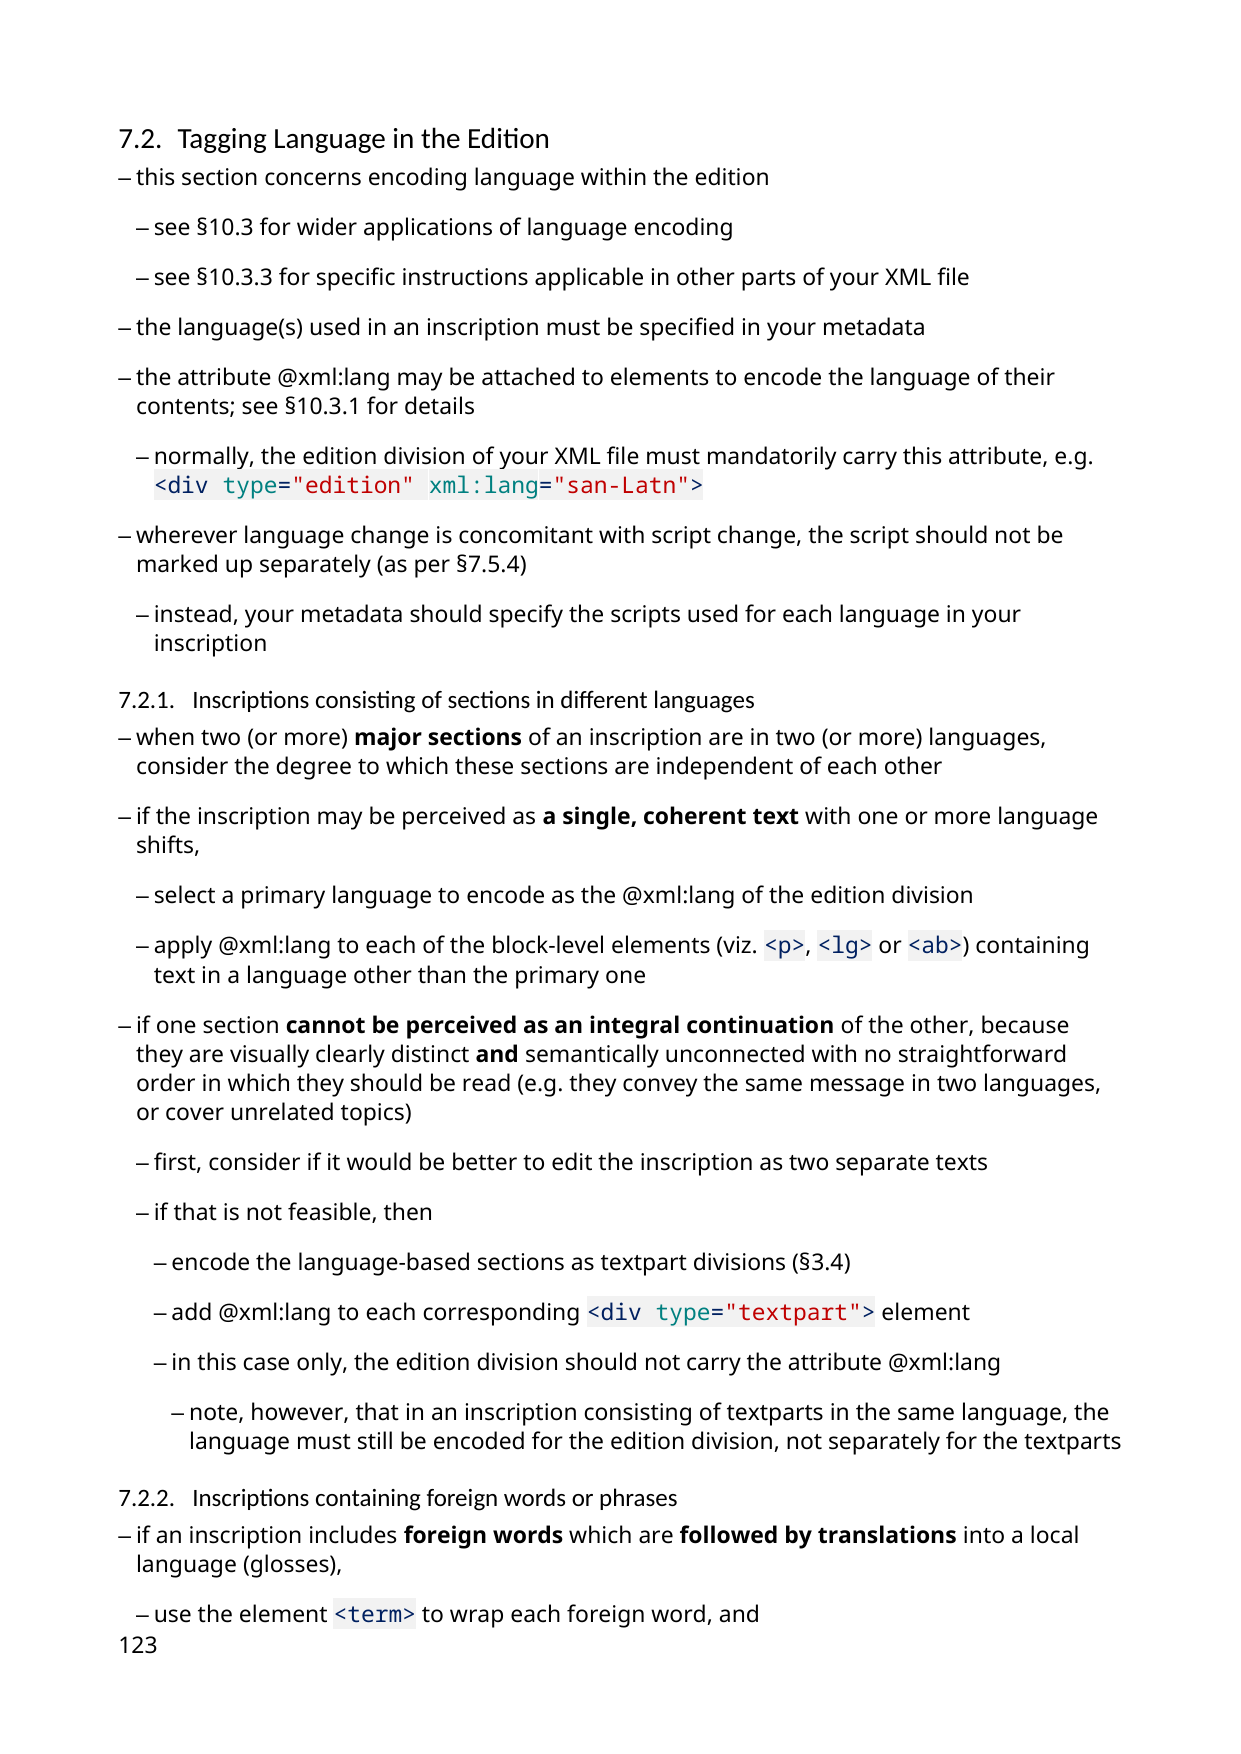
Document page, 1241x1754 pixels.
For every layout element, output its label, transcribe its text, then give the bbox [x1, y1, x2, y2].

list if that is not feasible, then [136, 1197, 1122, 1226]
list if one section cannot be perceived as an integral continuation of the other, because they are visually clearly distinct and semantically unconnected with no straightforward order in which they should be read (e.g. they convey the same message in two languages, or cover unrelated topics) [118, 1010, 1122, 1126]
list the attribute @xml:lang may be attached to elements to encode the language of their contents; see §10.3.1 for details [118, 362, 1122, 420]
list if an inscription includes foreign words which are followed by translations into a local language (glosses), [118, 1520, 1122, 1578]
list see §10.3.3 for specific instructions applicable in other parts of your XML file [136, 262, 1122, 291]
list normally, the edition division of your XML file must mandatorily carry this attribute, e.g. <div type="edition" xml:lang="san-Latn"> [136, 441, 1122, 499]
list this section concerns encoding language within the edition [118, 162, 1122, 191]
subtitle Tagging Language in the Edition [118, 118, 1122, 156]
list instead, your metadata should specify the scripts used for each language in your inscription [136, 599, 1122, 658]
subtitle Inscriptions containing foreign words or phrases [118, 1476, 1122, 1514]
list wherever language change is concomitant with script change, the script should not be marked up separately (as per §7.5.4) [118, 520, 1122, 578]
list add @xml:lang to each corresponding <div type="textpart"> element [153, 1297, 587, 1326]
list use the element <term> to wrap each foreign word, and [136, 1599, 333, 1628]
list encode the language-based sections as textpart divisions (§3.4) [153, 1247, 1122, 1276]
list in this case only, the edition division should not carry the attribute @xml:lang [153, 1347, 1122, 1376]
list apply @xml:lang to each of the block-level elements (viz. <p>, <lg> or <ab>) containing text in a language other than the primary one [136, 931, 1122, 989]
list if the inscription may be perceived as a single, coherent text with one or more language shifts, [118, 801, 1122, 860]
list add @xml:lang to each corresponding <div type="textpart"> element [875, 1297, 1122, 1326]
list first, consider if it would be better to edit the inscription as two separate texts [136, 1147, 1122, 1176]
list select a primary language to encode as the @xml:lang of the edition division [136, 881, 1122, 910]
subtitle Inscriptions consisting of sections in different languages [118, 678, 1122, 716]
list the language(s) used in an inscription must be specified in your metadata [118, 312, 1122, 341]
list note, however, that in an inscription consisting of textparts in the same language, the language must still be encoded for the edition division, not separately for the textparts [171, 1397, 1122, 1456]
list when two (or more) major sections of an inscription are in two (or more) languages, consider the degree to which these sections are independent of each other [118, 722, 1122, 781]
list see §10.3 for wider applications of language encoding [136, 212, 1122, 241]
list use the element <term> to wrap each foreign word, and [416, 1599, 1122, 1628]
